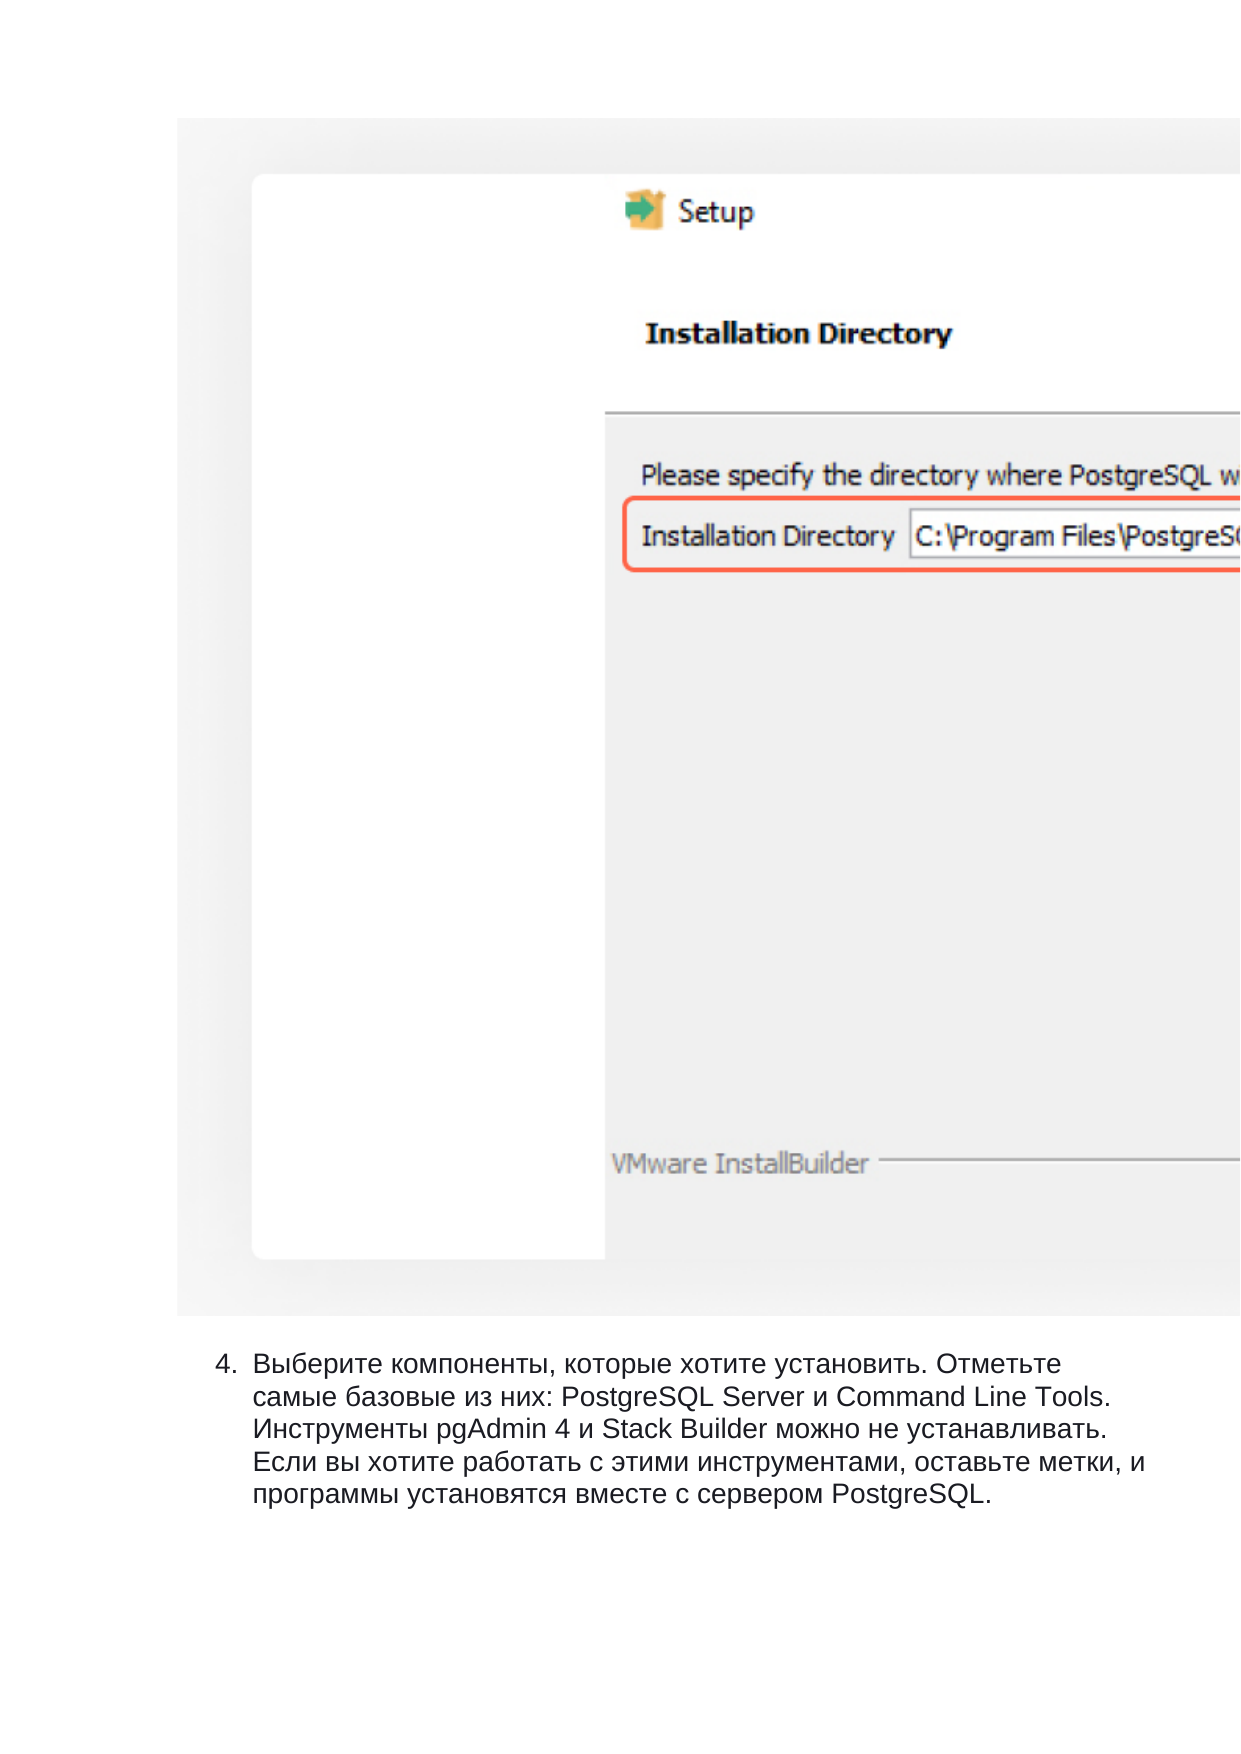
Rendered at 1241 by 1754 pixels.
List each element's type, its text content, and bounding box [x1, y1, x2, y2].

list Выберите компоненты, которые хотите установить. Отметьте самые базовые из них: PostgreSQL Server и Command Line Tools. Инструменты pgAdmin 4 и Stack Builder можно не устанавливать. Если вы хотите работать с этими инструментами, оставьте метки, и программы установятся вместе с сервером PostgreSQL. [215, 1347, 1152, 1509]
picture [177, 118, 1241, 1316]
